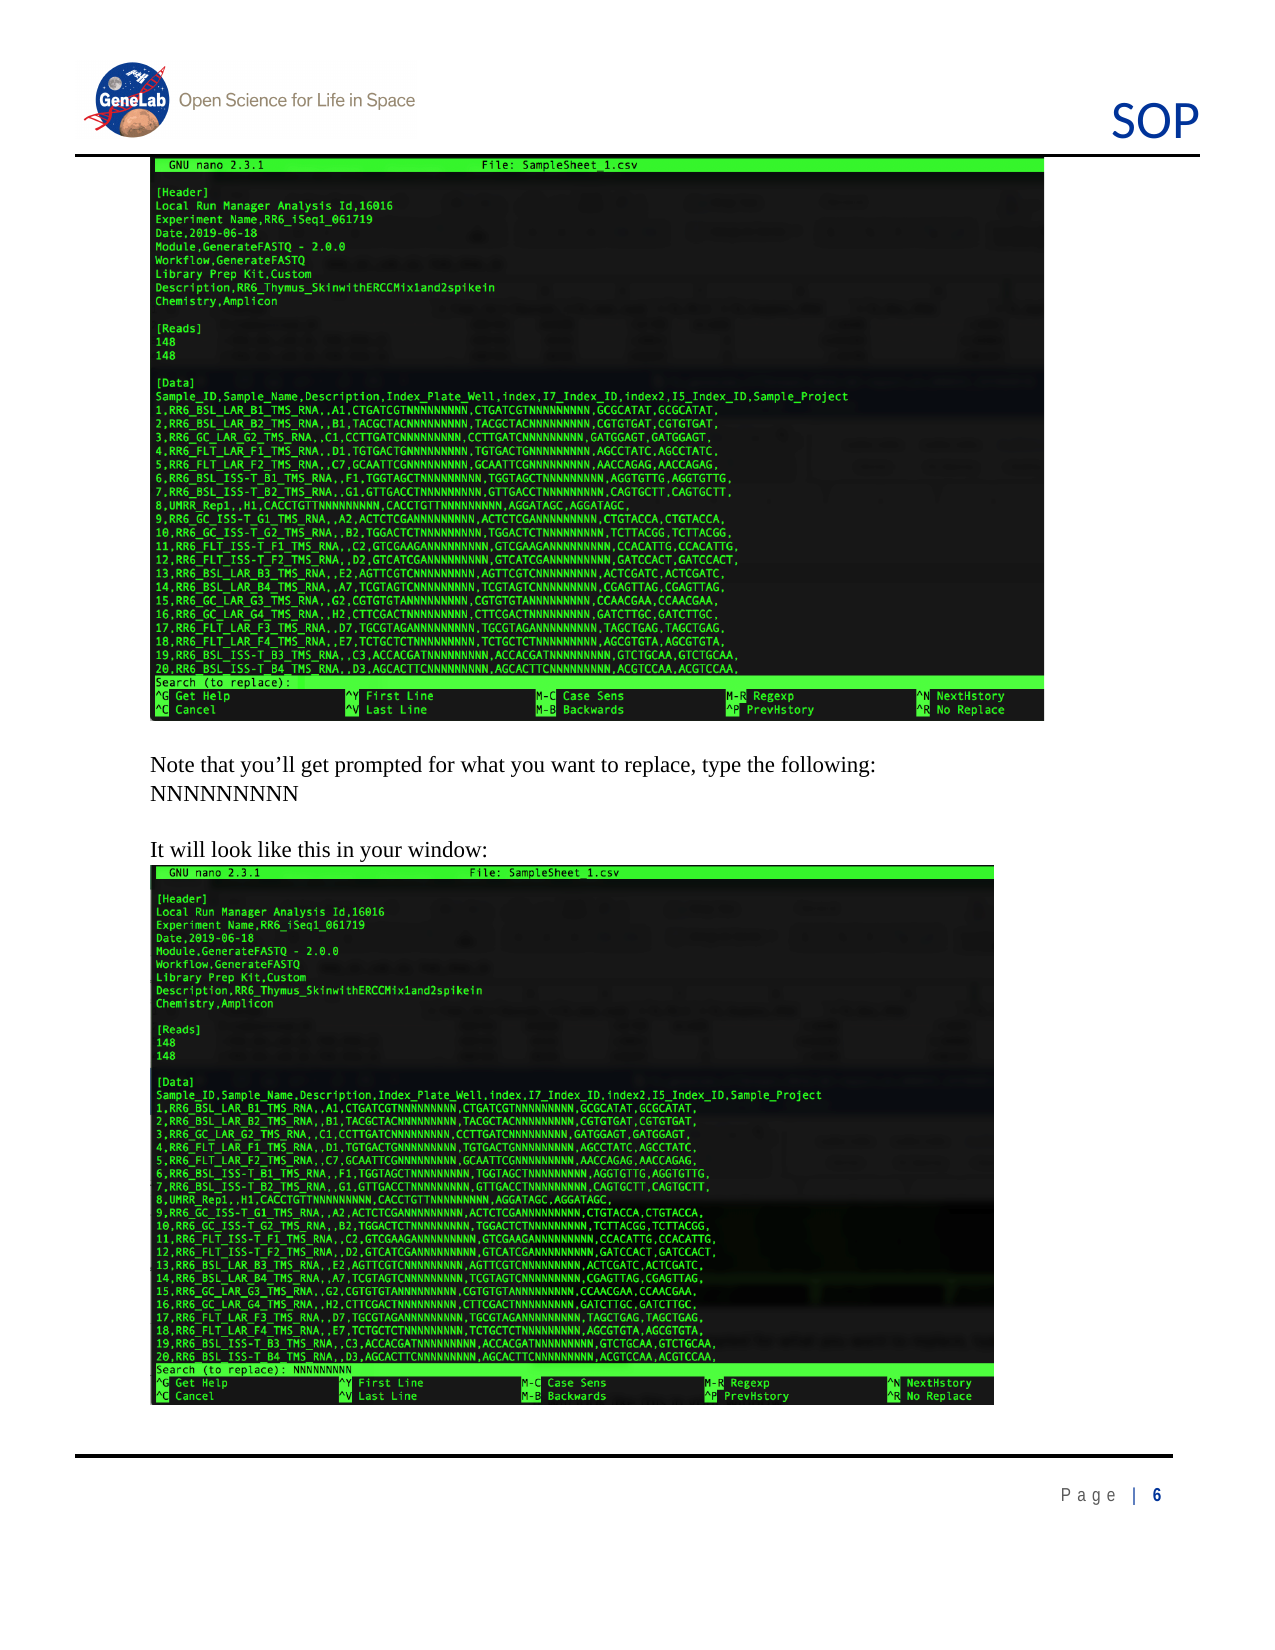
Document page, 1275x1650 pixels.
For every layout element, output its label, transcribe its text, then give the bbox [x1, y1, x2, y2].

picture [150, 865, 994, 1405]
picture [150, 157, 1045, 721]
list Note that you’ll get prompted for what you want to replace, type the following: [150, 751, 1200, 778]
list NNNNNNNNN [150, 780, 1200, 806]
list It will look like this in your window: [150, 837, 1200, 863]
picture [75, 60, 417, 139]
